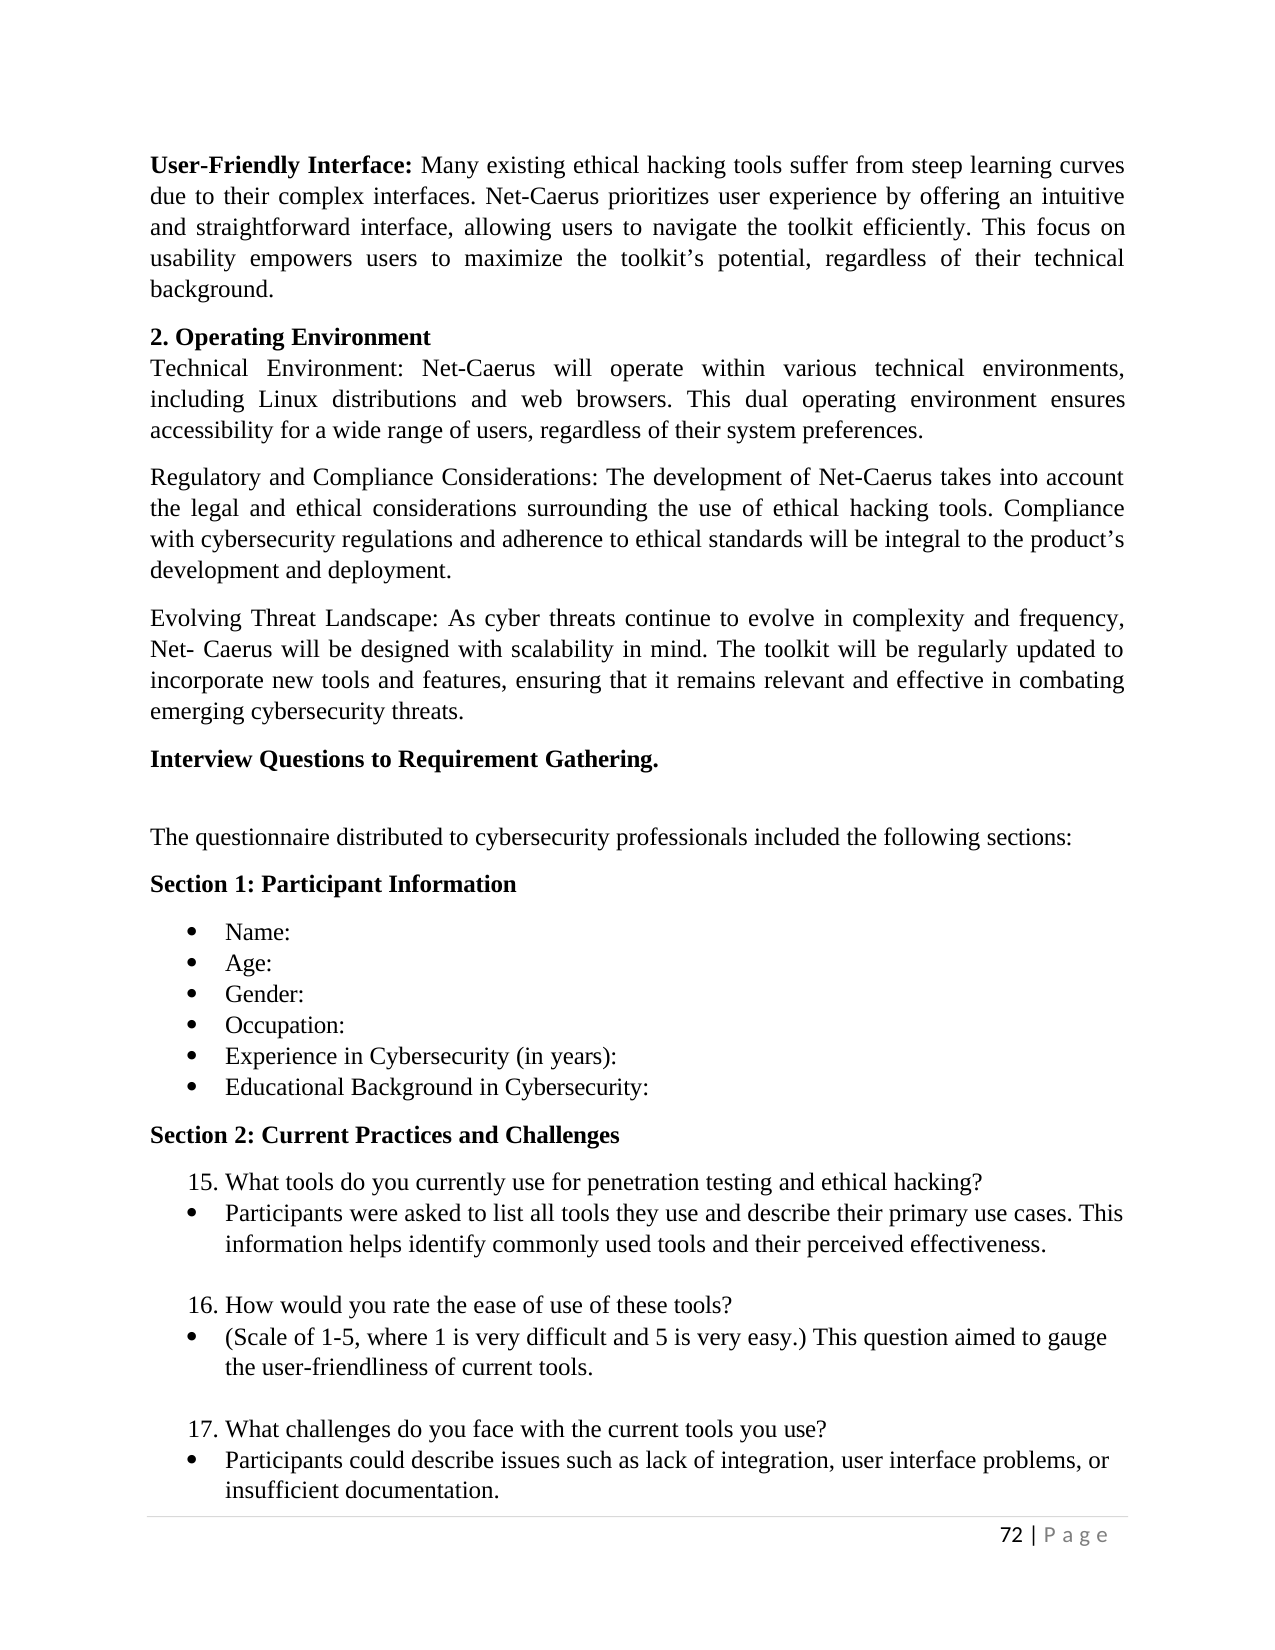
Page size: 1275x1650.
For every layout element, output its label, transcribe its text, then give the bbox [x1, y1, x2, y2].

list Educational Background in Cybersecurity: [187, 1072, 1200, 1101]
text Evolving Threat Landscape: As cyber threats continue to evolve in complexity and frequency, Net- Caerus will be designed with scalability in mind. The toolkit will be regularly updated to incorporate new tools and features, ensuring that it remains relevant and effective in combating emerging cybersecurity threats. [150, 603, 1125, 725]
subtitle Section 2: Current Practices and Challenges [150, 1120, 1200, 1148]
list Gender: [187, 979, 1200, 1008]
text Regulatory and Compliance Considerations: The development of Net-Caerus takes into account the legal and ethical considerations surrounding the use of ethical hacking tools. Compliance with cybersecurity regulations and adherence to ethical standards will be integral to the product’s development and deployment. [150, 462, 1125, 584]
text The questionnaire distributed to cybersecurity professionals included the following sections: [150, 822, 1200, 851]
list Participants could describe issues such as lack of integration, user interface problems, or insufficient documentation. [187, 1445, 1125, 1504]
list Occupation: [187, 1010, 1200, 1039]
list Name: [187, 917, 1200, 946]
list Participants were asked to list all tools they use and describe their primary use cases. This information helps identify commonly used tools and their perceived effectiveness. [187, 1198, 1124, 1258]
list How would you rate the ease of use of these tools? [187, 1291, 1200, 1319]
list What challenges do you face with the current tools you use? [187, 1414, 1200, 1442]
list Age: [187, 948, 1200, 977]
text Technical Environment: Net-Caerus will operate within various technical environments, including Linux distributions and web browsers. This dual operating environment ensures accessibility for a wide range of users, regardless of their system preferences. [150, 353, 1125, 443]
list (Scale of 1-5, where 1 is very difficult and 5 is very easy.) This question aimed to gauge the user-friendliness of current tools. [187, 1322, 1124, 1381]
subtitle Operating Environment [150, 322, 1200, 350]
list What tools do you currently use for penetration testing and ethical hacking? [187, 1167, 1200, 1196]
text User-Friendly Interface: Many existing ethical hacking tools suffer from steep learning curves due to their complex interfaces. Net-Caerus prioritizes user experience by offering an intuitive and straightforward interface, allowing users to navigate the toolkit efficiently. This focus on usability empowers users to maximize the toolkit’s potential, regardless of their technical background. [150, 150, 1126, 303]
list Experience in Cybersecurity (in years): [187, 1041, 1200, 1070]
subtitle Interview Questions to Requirement Gathering. [150, 744, 1200, 773]
subtitle Section 1: Participant Information [150, 869, 1200, 898]
